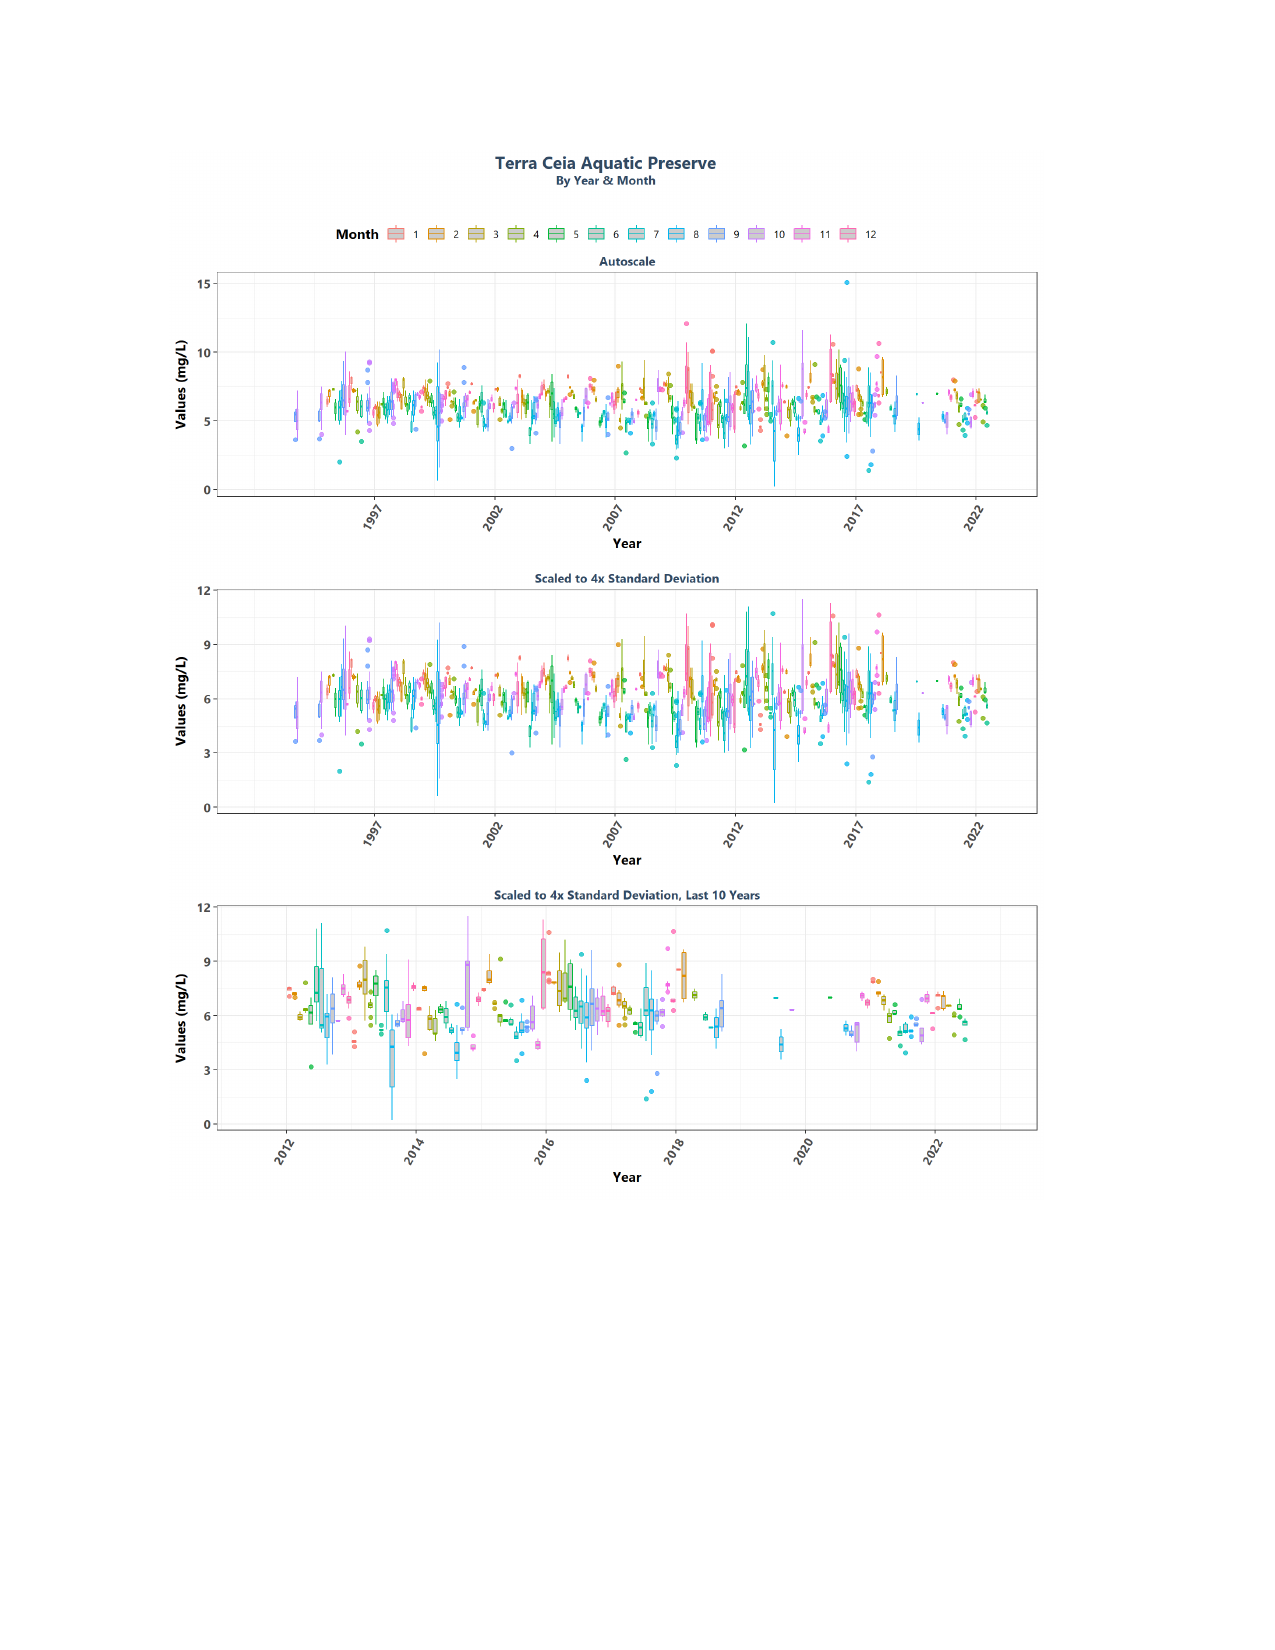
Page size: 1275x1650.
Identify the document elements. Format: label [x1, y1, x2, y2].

picture [168, 150, 1044, 1200]
